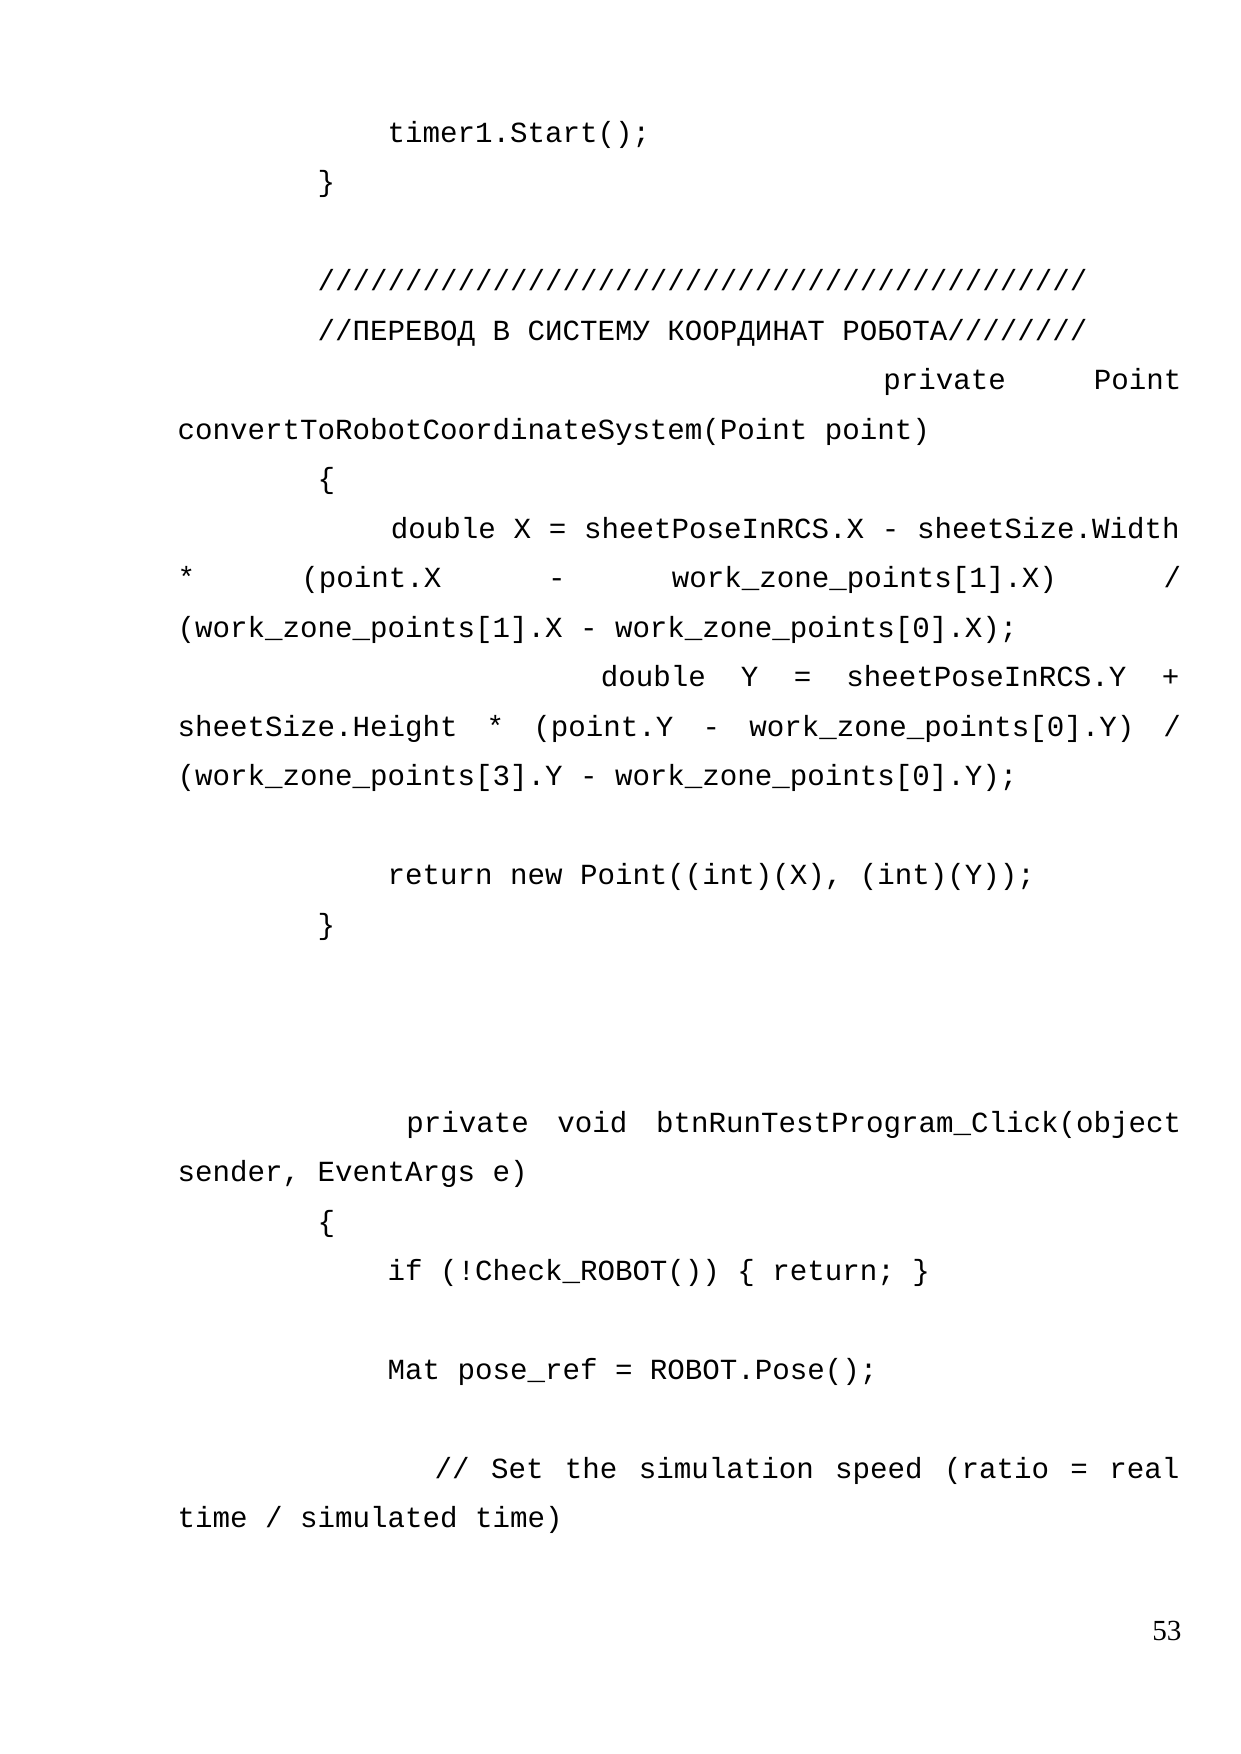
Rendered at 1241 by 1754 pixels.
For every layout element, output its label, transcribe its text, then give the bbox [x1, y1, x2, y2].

text return new Point((int)(X), (int)(Y)); [177, 860, 1181, 893]
text if (!Check_ROBOT()) { return; } [177, 1256, 1181, 1289]
text double Y = sheetPoseInRCS.Y + sheetSize.Height * (point.Y - work_zone_points[0].Y) / (work_zone_points[3].Y - work_zone_points[0].Y); [177, 662, 1181, 794]
text // Set the simulation speed (ratio = real time / simulated time) [177, 1454, 1181, 1537]
text double X = sheetPoseInRCS.X - sheetSize.Width * (point.X - work_zone_points[1].X) / (work_zone_points[1].X - work_zone_points[0].X); [177, 514, 1181, 646]
text } [177, 910, 1181, 943]
text Mat pose_ref = ROBOT.Pose(); [177, 1355, 1181, 1388]
text private Point convertToRobotCoordinateSystem(Point point) [177, 366, 1181, 448]
text } [177, 168, 1181, 201]
text timer1.Start(); [177, 118, 1181, 151]
text //////////////////////////////////////////// [177, 267, 1181, 299]
text private void btnRunTestProgram_Click(object sender, EventArgs e) [177, 1108, 1181, 1190]
text //ПЕРЕВОД В СИСТЕМУ КООРДИНАТ РОБОТА//////// [177, 316, 1181, 349]
text { [177, 464, 1181, 497]
text { [177, 1207, 1181, 1240]
